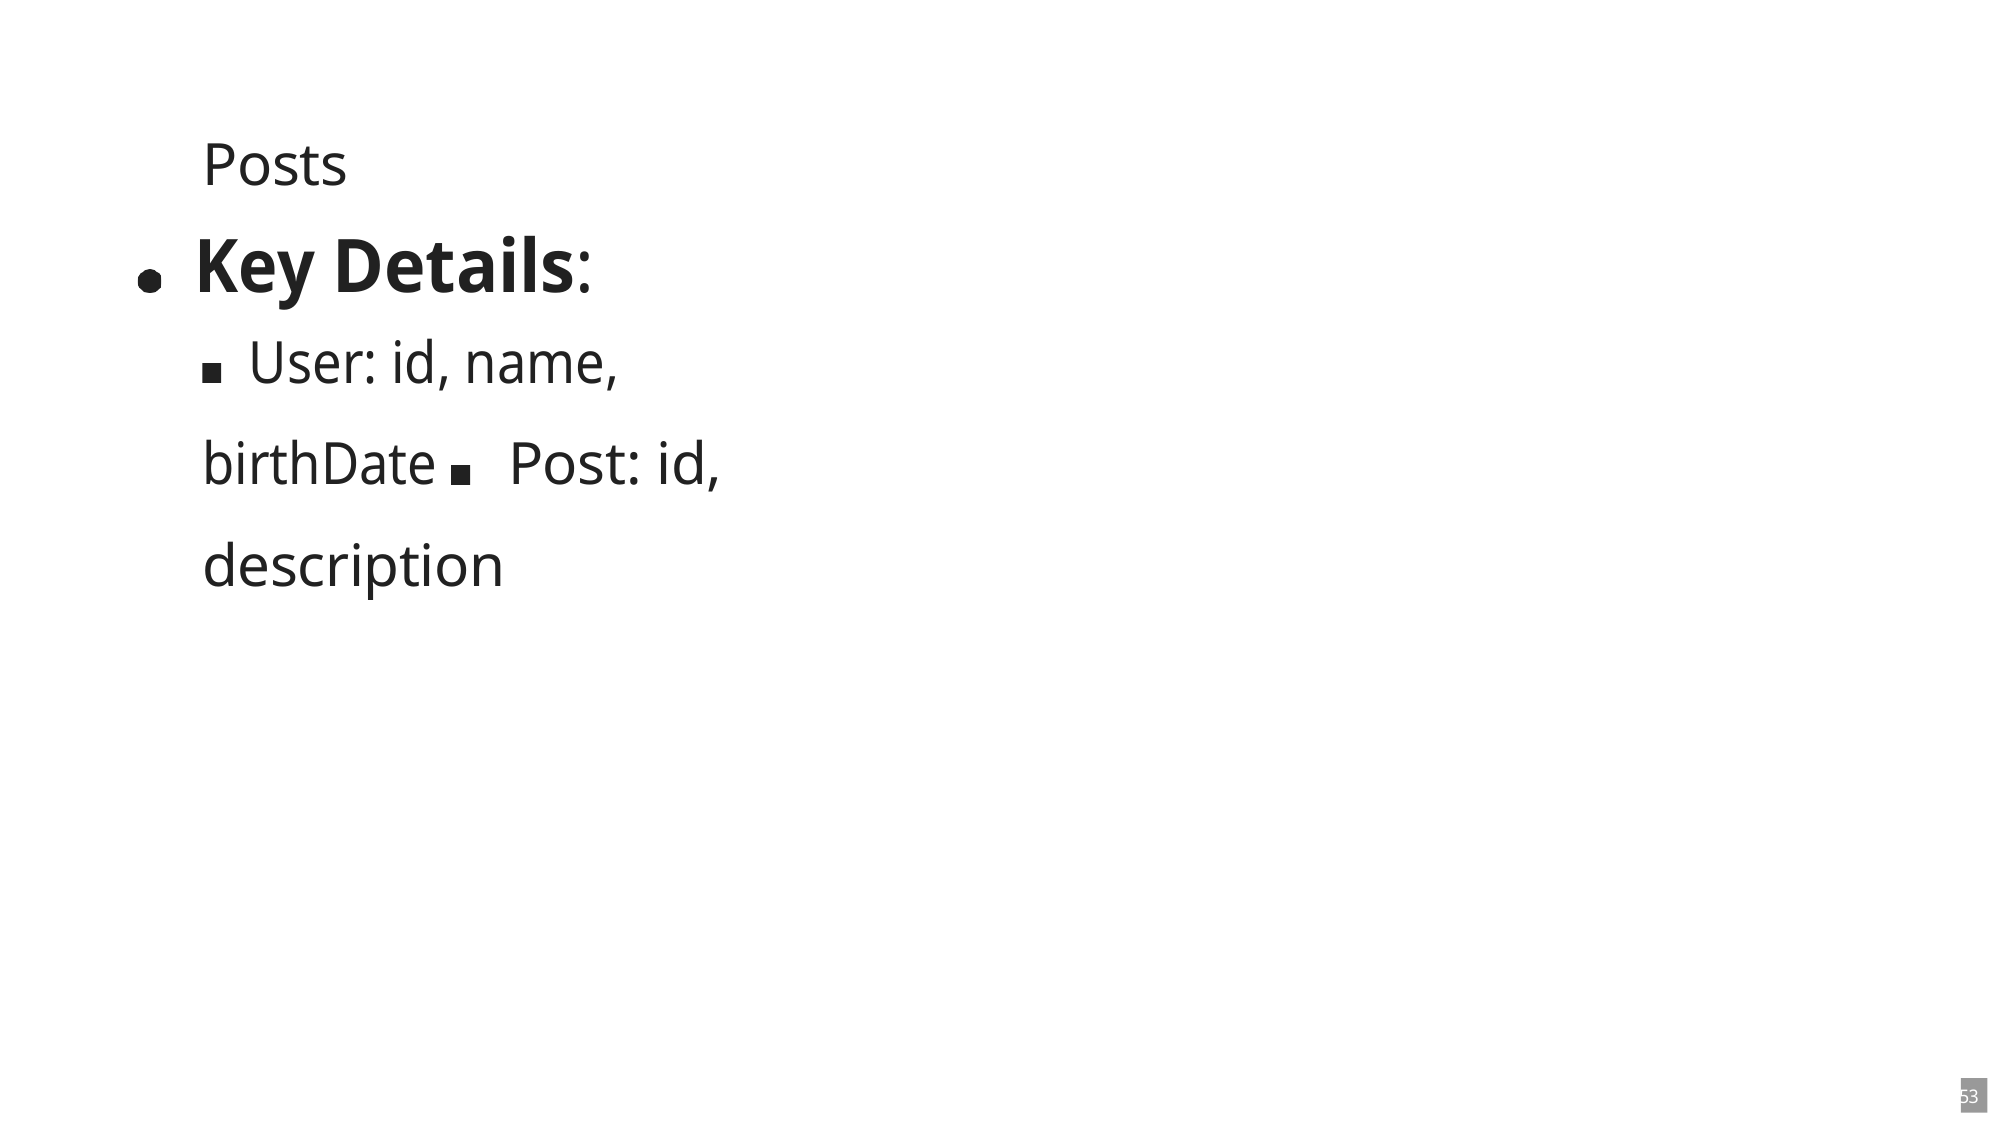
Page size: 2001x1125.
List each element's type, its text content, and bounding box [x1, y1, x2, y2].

text Users Posts [202, 33, 386, 202]
picture [137, 269, 162, 293]
picture [202, 363, 222, 383]
subtitle Key Details: [138, 224, 1838, 310]
picture [451, 465, 471, 485]
text User: id, name, birthDate Post: id, description [202, 321, 865, 603]
